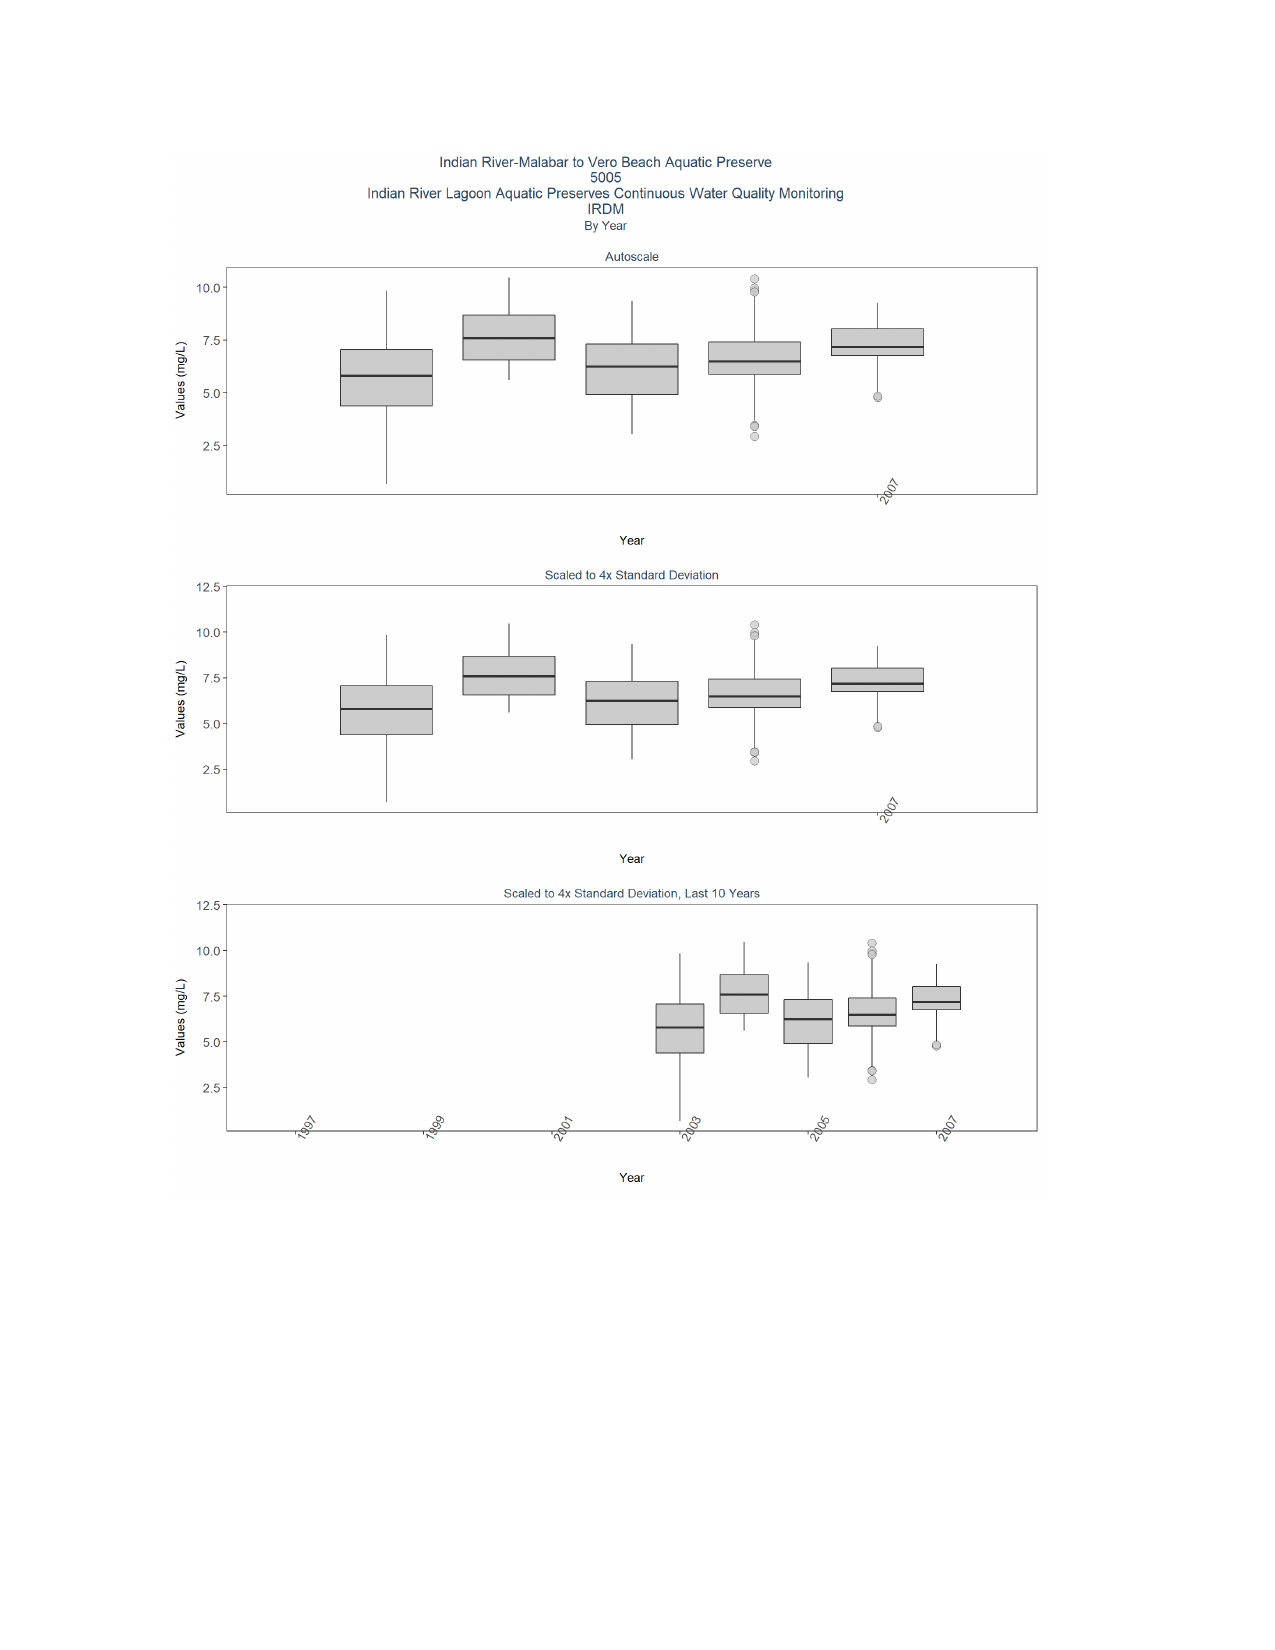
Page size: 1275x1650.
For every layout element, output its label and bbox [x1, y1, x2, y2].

picture [168, 150, 1044, 1200]
